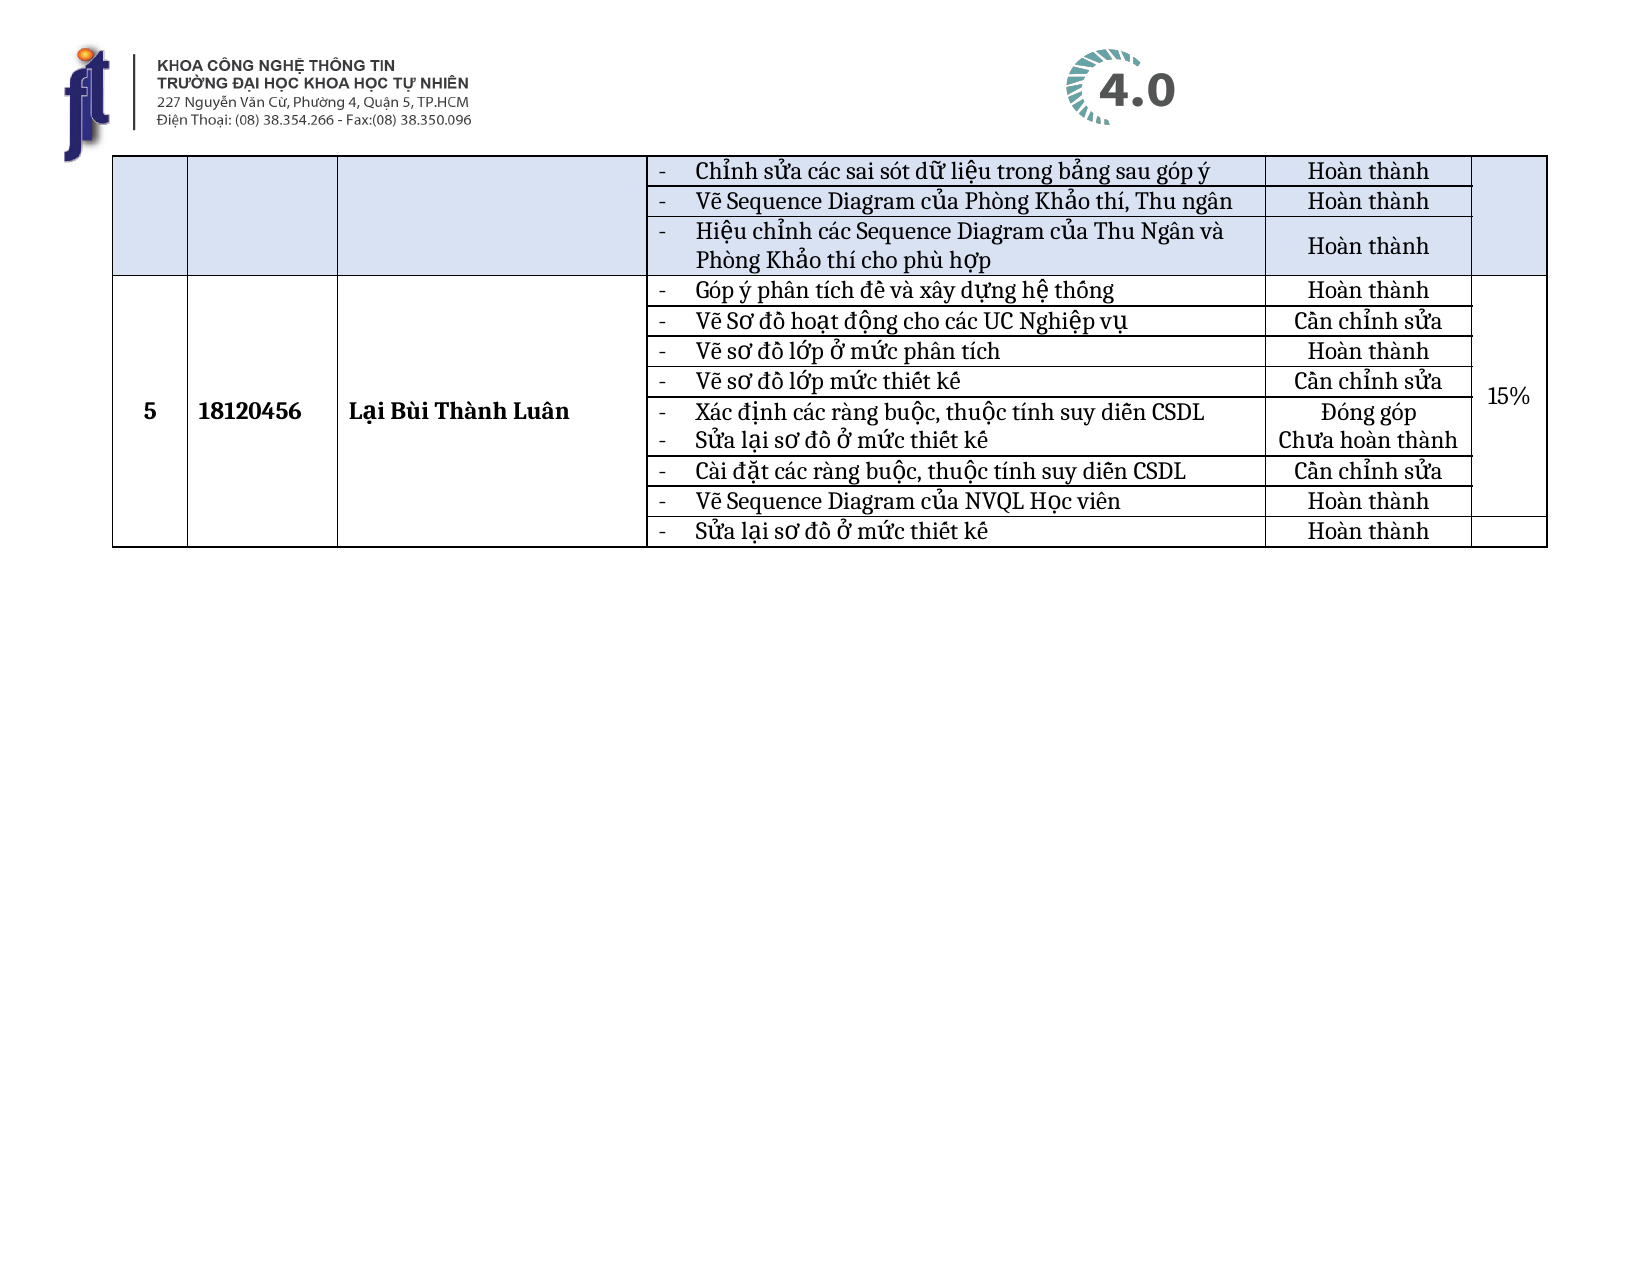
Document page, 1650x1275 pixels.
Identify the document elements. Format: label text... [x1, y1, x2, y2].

table_cell Cần chỉnh sửa [1266, 307, 1471, 335]
table_cell Hiệu chỉnh các Sequence Diagram của Thu Ngân và Phòng Khảo thí cho phù hợp [648, 217, 1265, 275]
table_cell Vẽ sơ đồ lớp mức thiết kế [648, 367, 1265, 396]
table_cell Sửa lại sơ đồ ở mức thiết kế [648, 517, 1265, 546]
table_cell 5 [113, 276, 187, 546]
table_cell Xác định các ràng buộc, thuộc tính suy diễn CSDL Sửa lại sơ đồ ở mức thiết kế [648, 398, 1265, 455]
table_cell Đóng góp Chưa hoàn thành [1266, 398, 1471, 455]
table_cell Vẽ sơ đồ lớp ở mức phân tích [648, 337, 1265, 366]
table_cell Vẽ Sequence Diagram của NVQL Học viên [648, 487, 1265, 516]
table_cell 18120456 [188, 276, 337, 546]
picture [41, 38, 504, 184]
table_cell Hoàn thành [1266, 276, 1471, 305]
table_cell Cần chỉnh sửa [1266, 457, 1471, 485]
table_cell Cần chỉnh sửa [1266, 367, 1471, 396]
table_cell Hoàn thành [1266, 157, 1471, 185]
table_cell 15% [1472, 276, 1546, 516]
table_cell Hoàn thành [1266, 187, 1471, 216]
table_cell Góp ý phân tích đề và xây dựng hệ thống [648, 276, 1265, 305]
table_cell Vẽ Sơ đồ hoạt động cho các UC Nghiệp vụ [648, 307, 1265, 335]
table_cell Hoàn thành [1266, 517, 1471, 546]
table_cell Lại Bùi Thành Luân [338, 276, 646, 546]
table_cell Vẽ Sequence Diagram của Phòng Khảo thí, Thu ngân [648, 187, 1265, 216]
table_cell Cài đặt các ràng buộc, thuộc tính suy diễn CSDL [648, 457, 1265, 485]
picture [1059, 42, 1182, 128]
table_cell Chỉnh sửa các sai sót dữ liệu trong bảng sau góp ý [648, 157, 1265, 185]
table_cell Hoàn thành [1266, 487, 1471, 516]
table_cell Hoàn thành [1266, 337, 1471, 366]
table_cell [1472, 517, 1546, 546]
table_cell Hoàn thành [1266, 217, 1471, 275]
